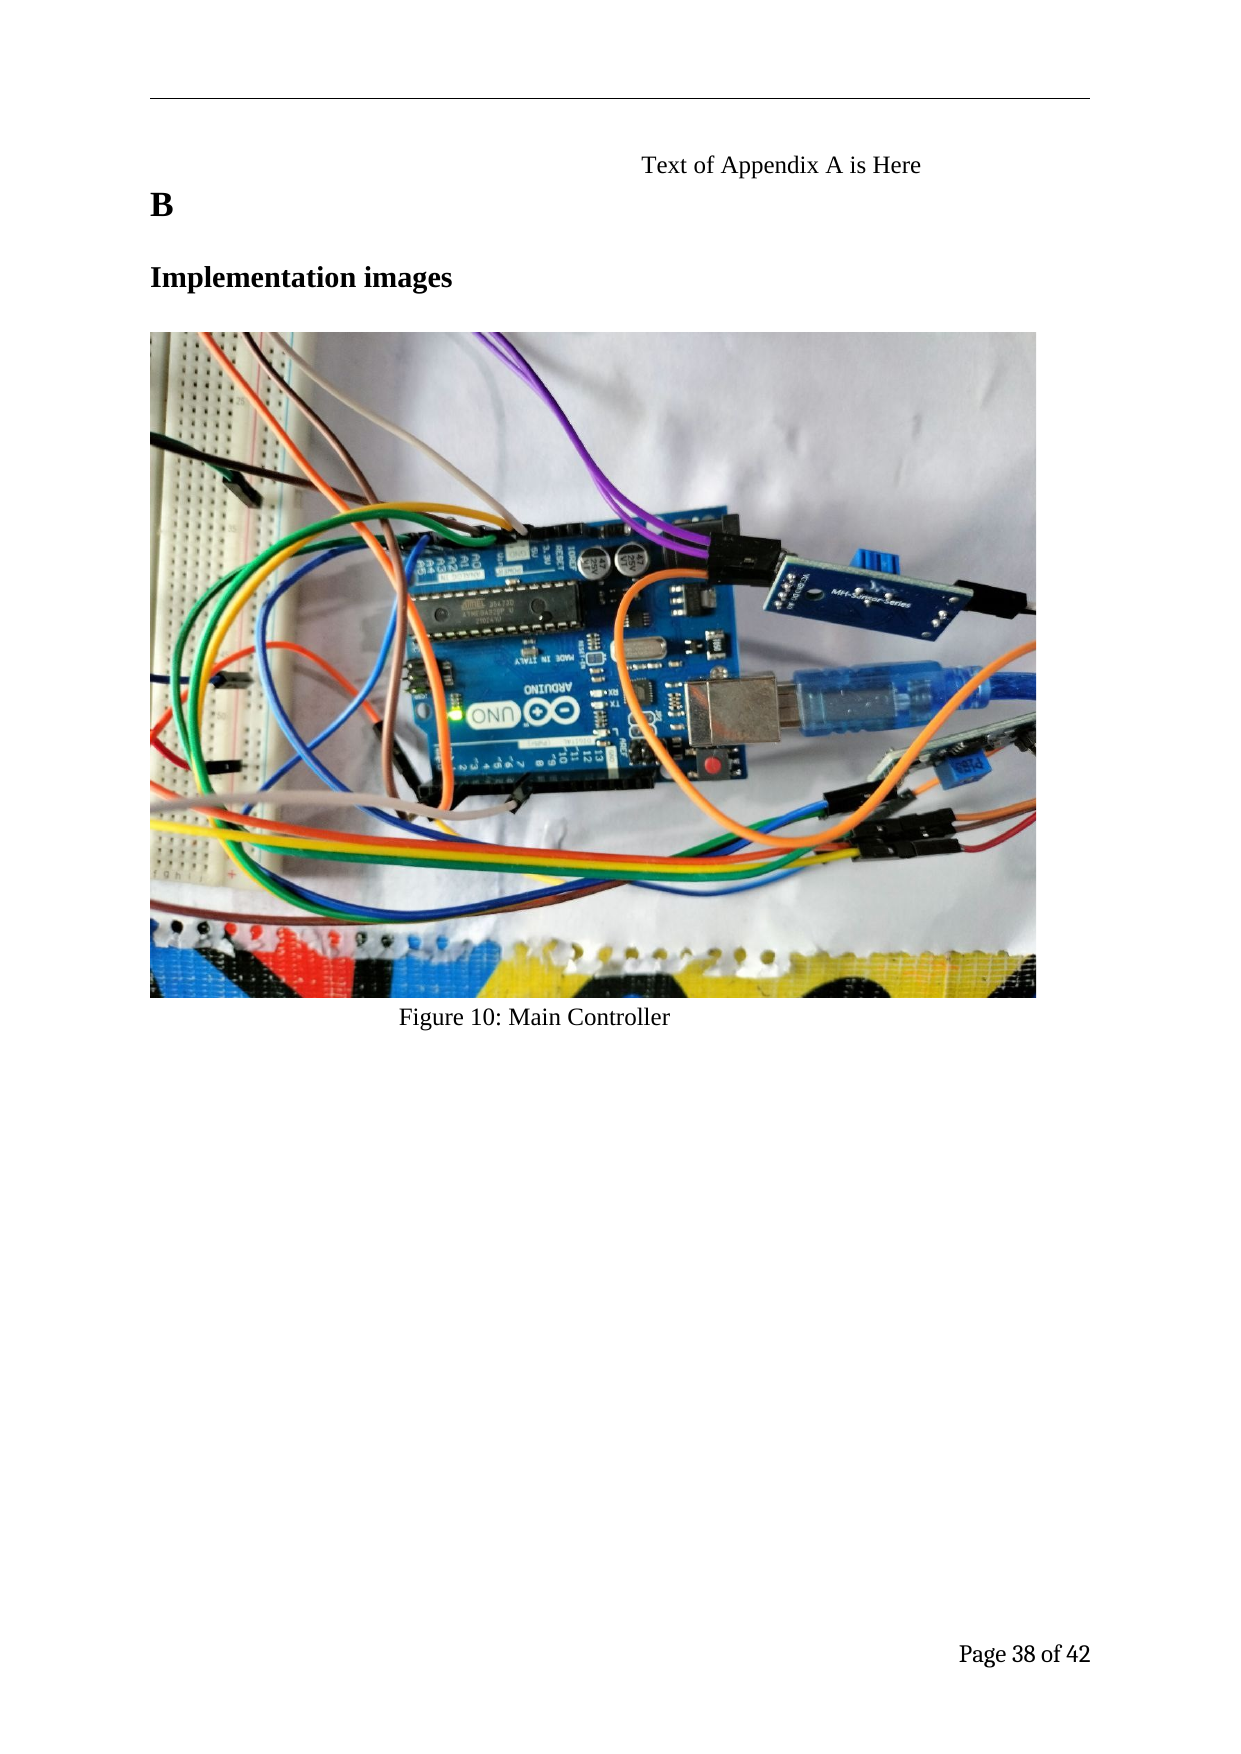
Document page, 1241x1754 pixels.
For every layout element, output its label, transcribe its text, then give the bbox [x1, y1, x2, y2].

subtitle Implementation images [150, 259, 919, 294]
subtitle B [150, 183, 919, 224]
text Figure 10: Main Controller [149, 1002, 919, 1031]
picture [150, 332, 1037, 998]
text Text of Appendix A is Here [149, 150, 921, 179]
